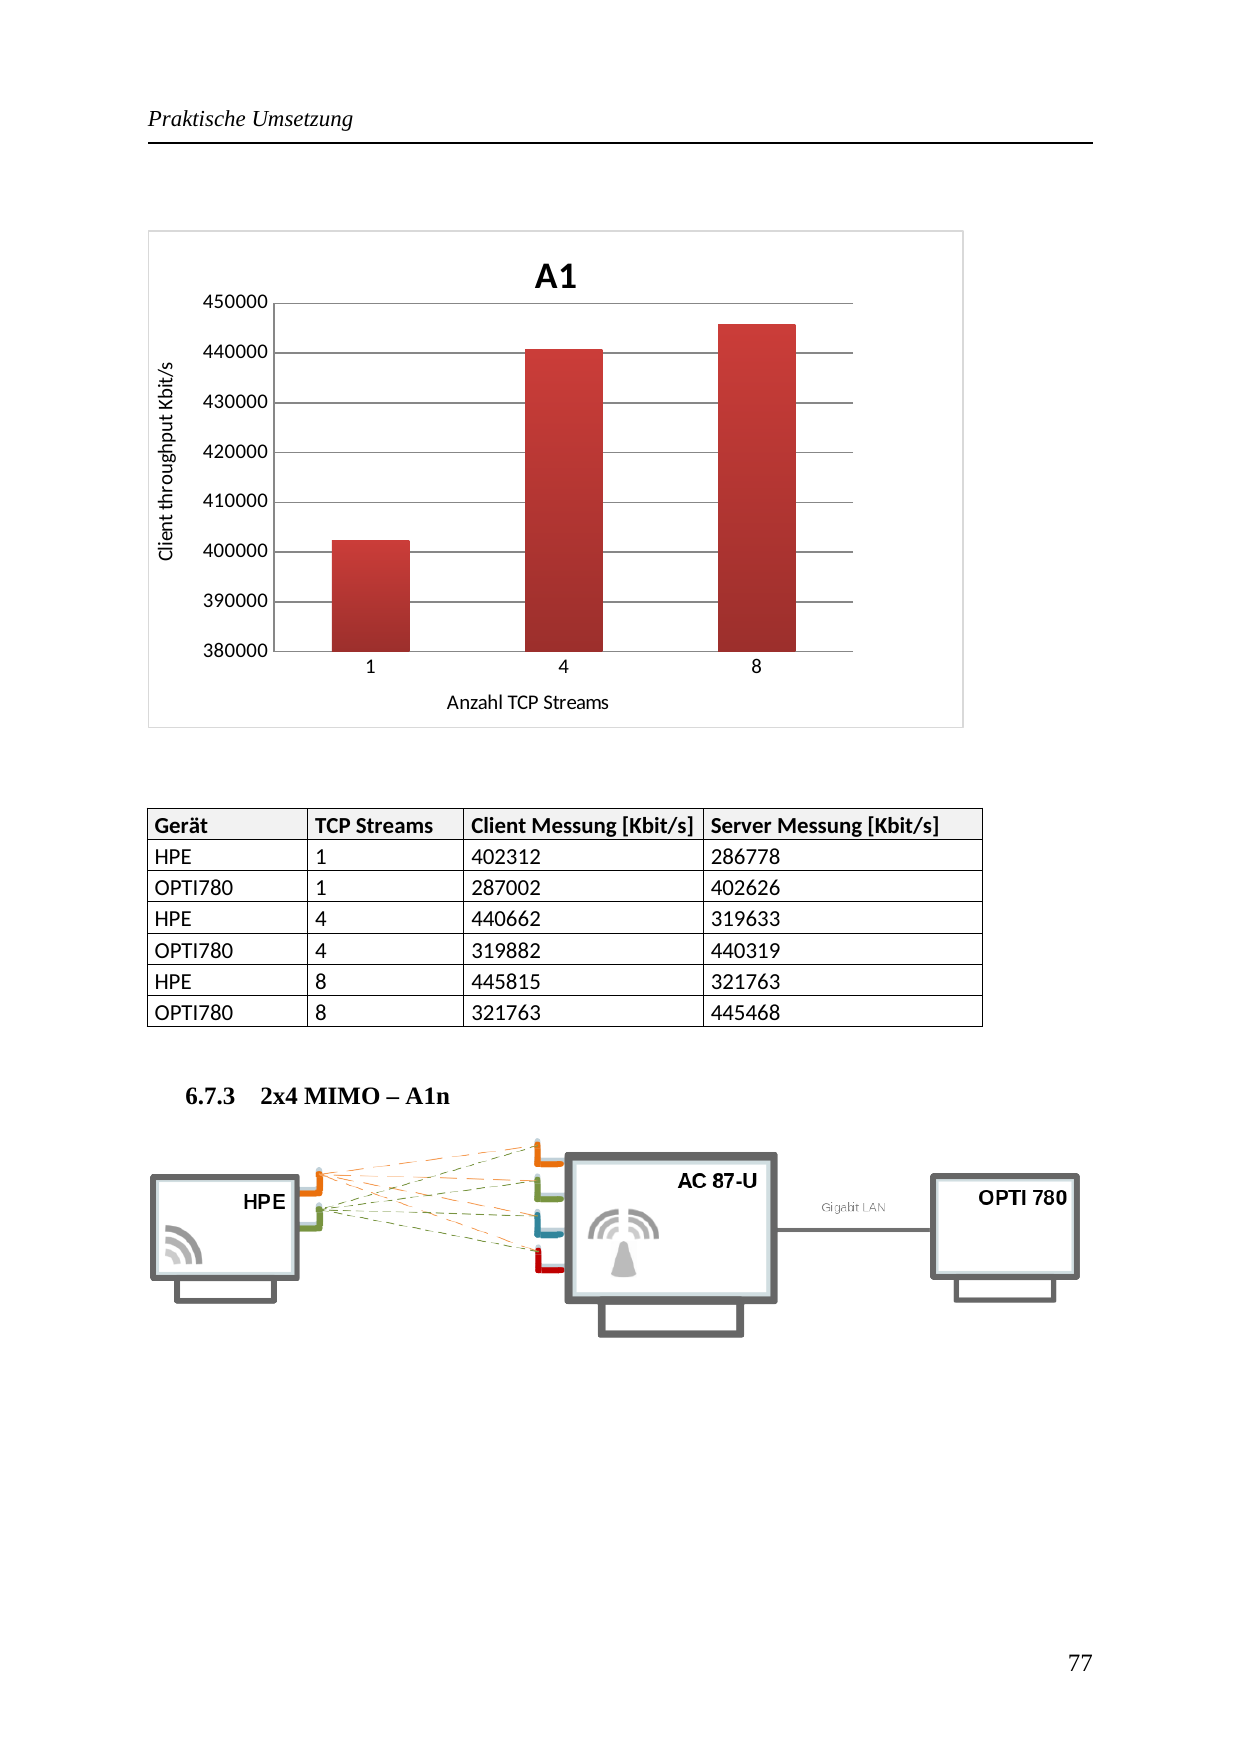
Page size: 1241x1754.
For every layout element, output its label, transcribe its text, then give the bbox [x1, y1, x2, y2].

table_cell HPE [148, 902, 307, 932]
subtitle 2x4 MIMO – A1n [185, 1081, 1093, 1110]
table_cell 402312 [464, 840, 703, 870]
table_header Server Messung [Kbit/s] [704, 809, 982, 839]
table_cell HPE [148, 965, 307, 995]
table_cell 8 [308, 965, 463, 995]
table_cell 286778 [704, 840, 982, 870]
table_header TCP Streams [308, 809, 463, 839]
table_cell 319633 [704, 902, 982, 932]
table_cell OPTI780 [148, 996, 307, 1026]
table_cell 1 [308, 871, 463, 901]
table_cell 4 [308, 902, 463, 932]
table_header Client Messung [Kbit/s] [464, 809, 703, 839]
table_cell 8 [308, 996, 463, 1026]
table_cell 402626 [704, 871, 982, 901]
table_cell 321763 [704, 965, 982, 995]
table_cell HPE [148, 840, 307, 870]
table_cell 1 [308, 840, 463, 870]
table_cell OPTI780 [148, 871, 307, 901]
table_cell OPTI780 [148, 934, 307, 964]
table_header Gerät [148, 809, 307, 839]
table_cell 445468 [704, 996, 982, 1026]
table_cell 440319 [704, 934, 982, 964]
table_cell 319882 [464, 934, 703, 964]
table_cell 440662 [464, 902, 703, 932]
table_cell 4 [308, 934, 463, 964]
table_cell 445815 [464, 965, 703, 995]
table_cell 321763 [464, 996, 703, 1026]
table_cell 287002 [464, 871, 703, 901]
